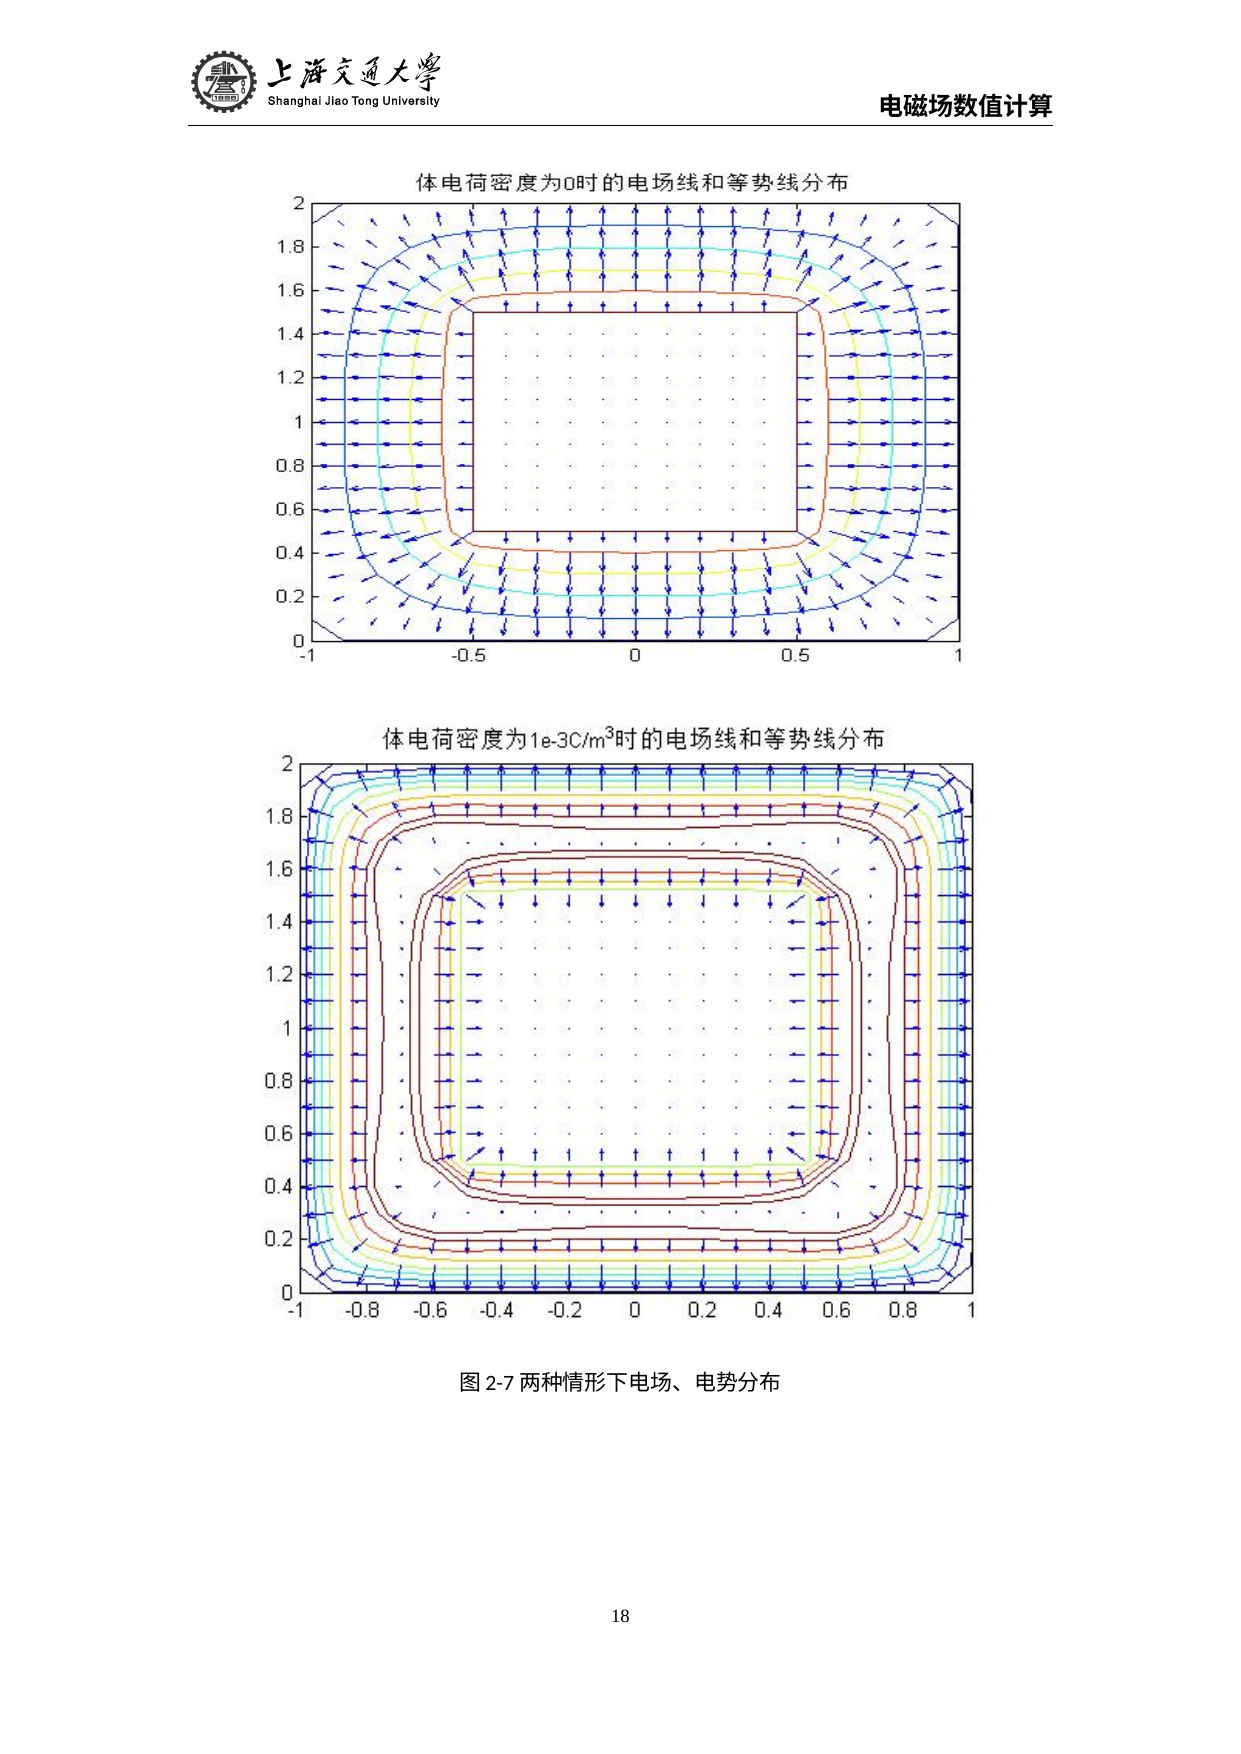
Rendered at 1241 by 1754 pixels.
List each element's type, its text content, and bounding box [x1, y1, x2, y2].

picture [202, 162, 1039, 700]
picture [187, 714, 1054, 1364]
text 图2-7 两种情形下电场、电势分布 [187, 1365, 1053, 1397]
